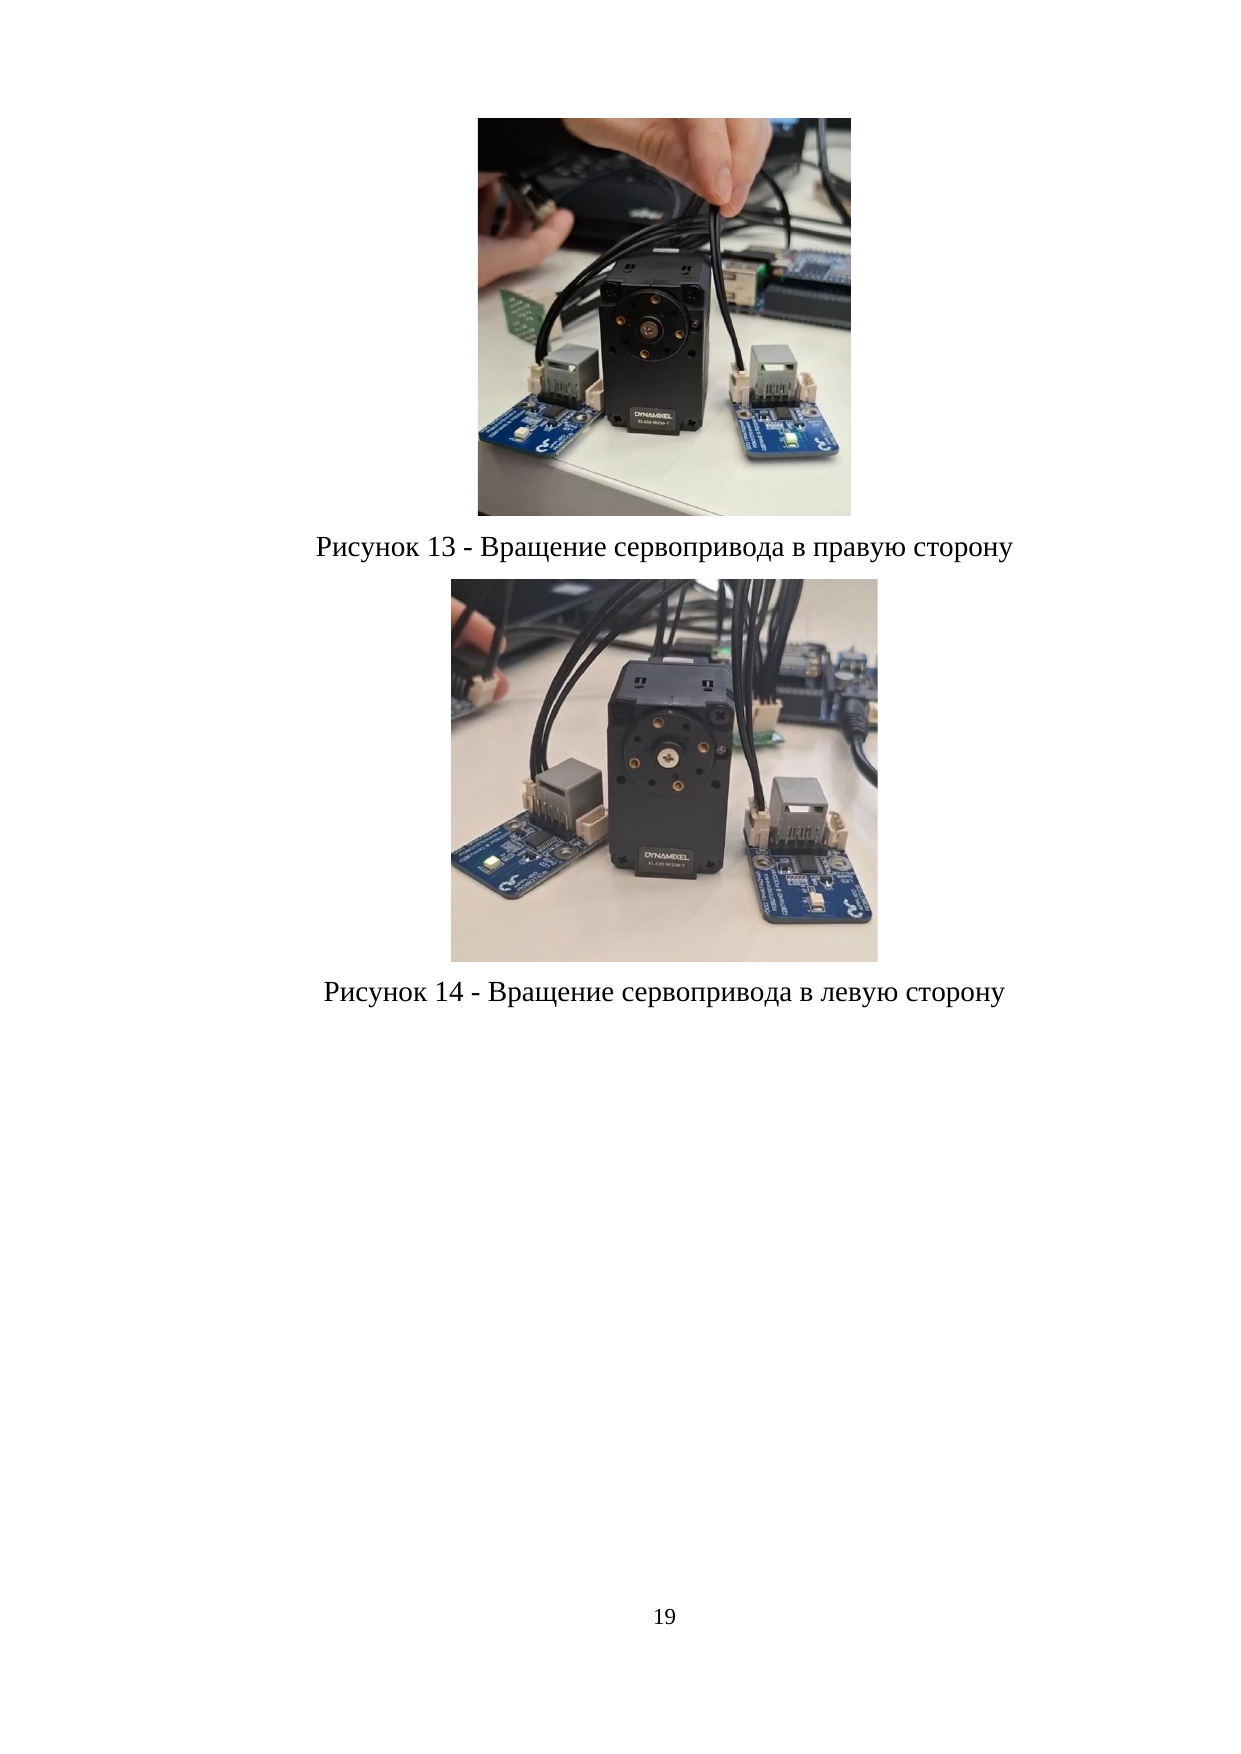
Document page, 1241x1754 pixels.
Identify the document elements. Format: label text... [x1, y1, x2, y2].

text Рисунок 13 - Вращение сервопривода в правую сторону [177, 529, 1152, 563]
text Рисунок 14 - Вращение сервопривода в левую сторону [177, 974, 1152, 1008]
picture [451, 579, 878, 962]
picture [477, 118, 851, 516]
